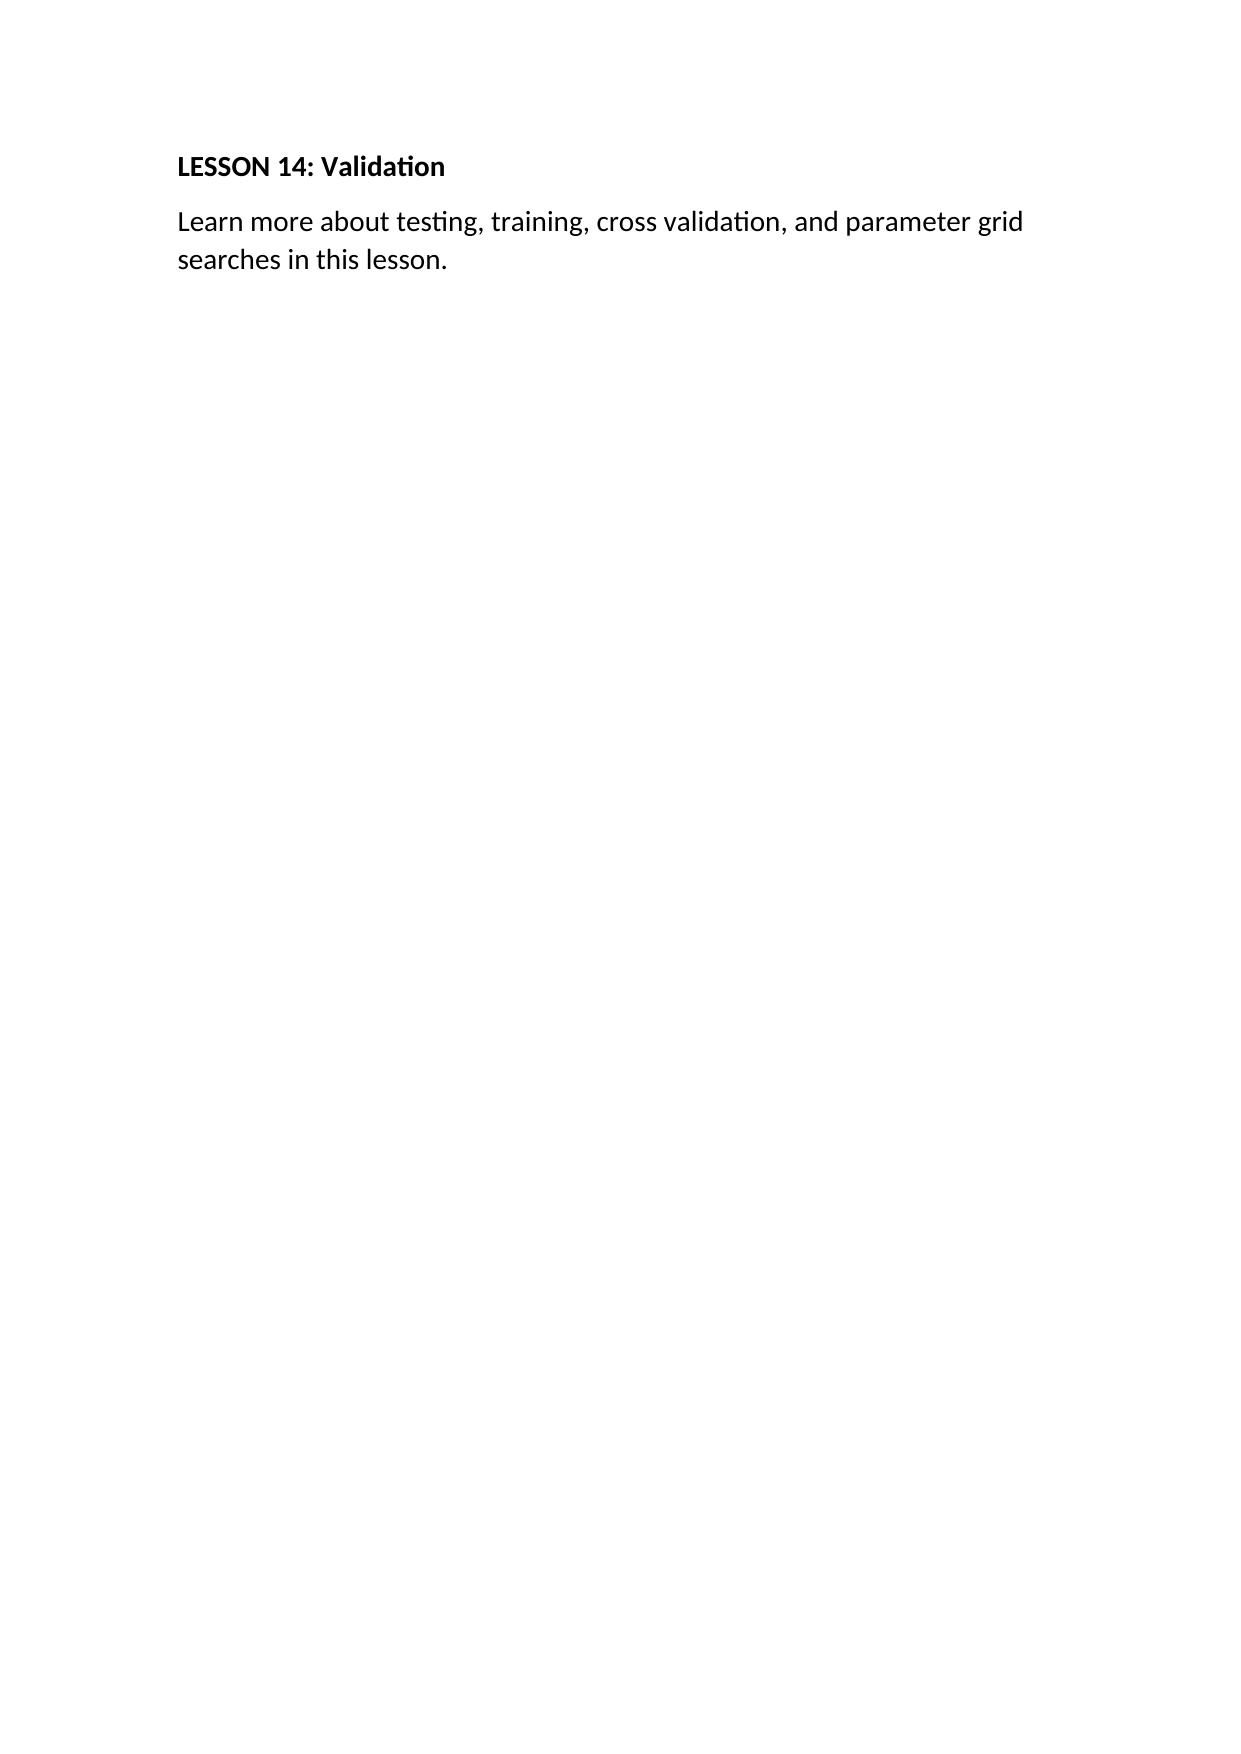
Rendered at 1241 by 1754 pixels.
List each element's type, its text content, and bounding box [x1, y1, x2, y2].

text LESSON 14: Validation [177, 148, 1063, 183]
text Learn more about testing, training, cross validation, and parameter grid searches in this lesson. [177, 203, 1063, 277]
